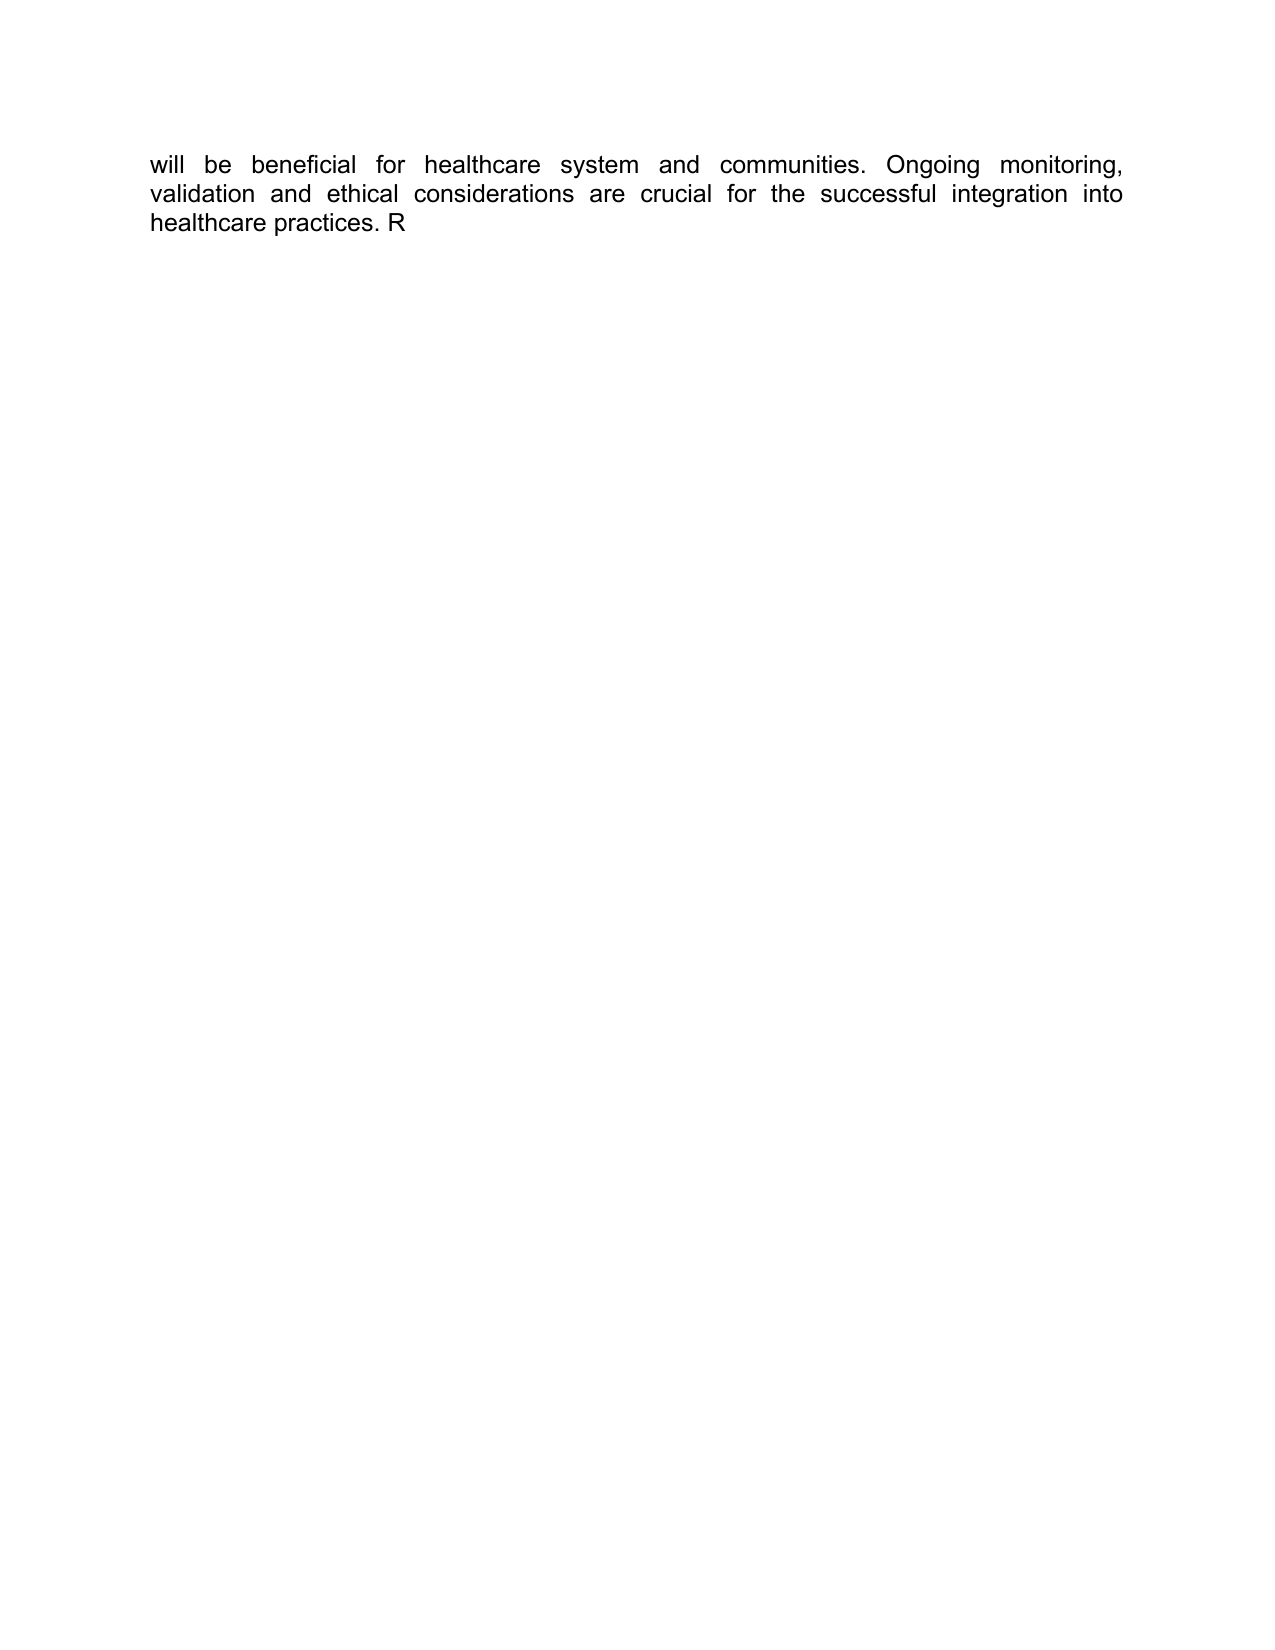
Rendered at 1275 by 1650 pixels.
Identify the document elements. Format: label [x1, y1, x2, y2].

text [150, 150, 1125, 236]
